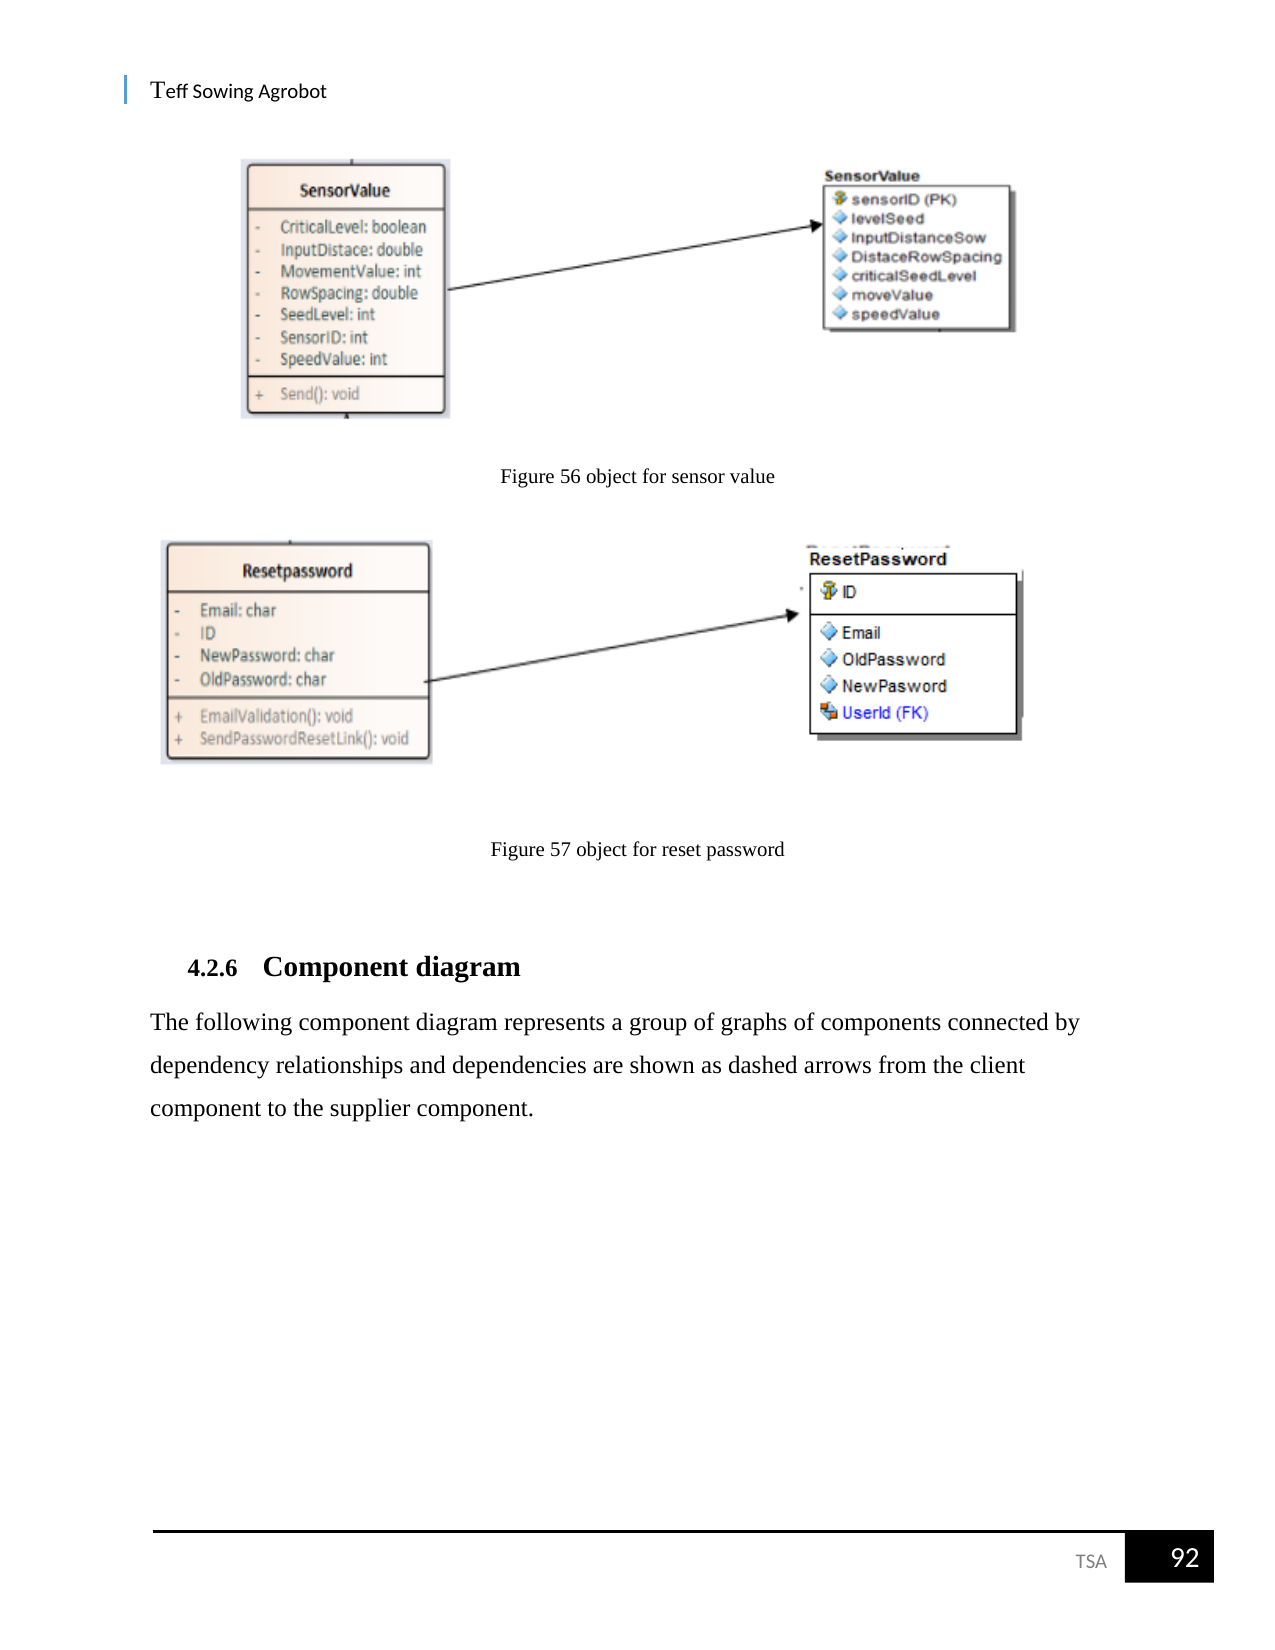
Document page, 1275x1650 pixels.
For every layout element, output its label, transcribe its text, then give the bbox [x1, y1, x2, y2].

text Figure 57 object for reset password [150, 837, 1125, 861]
subtitle Component diagram [187, 949, 1125, 982]
text The following component diagram represents a group of graphs of components connected by dependency relationships and dependencies are shown as dashed arrows from the client component to the supplier component. [150, 1007, 1125, 1122]
picture [150, 520, 1066, 824]
text Figure 56 object for sensor value [150, 464, 1125, 488]
picture [227, 150, 1048, 452]
